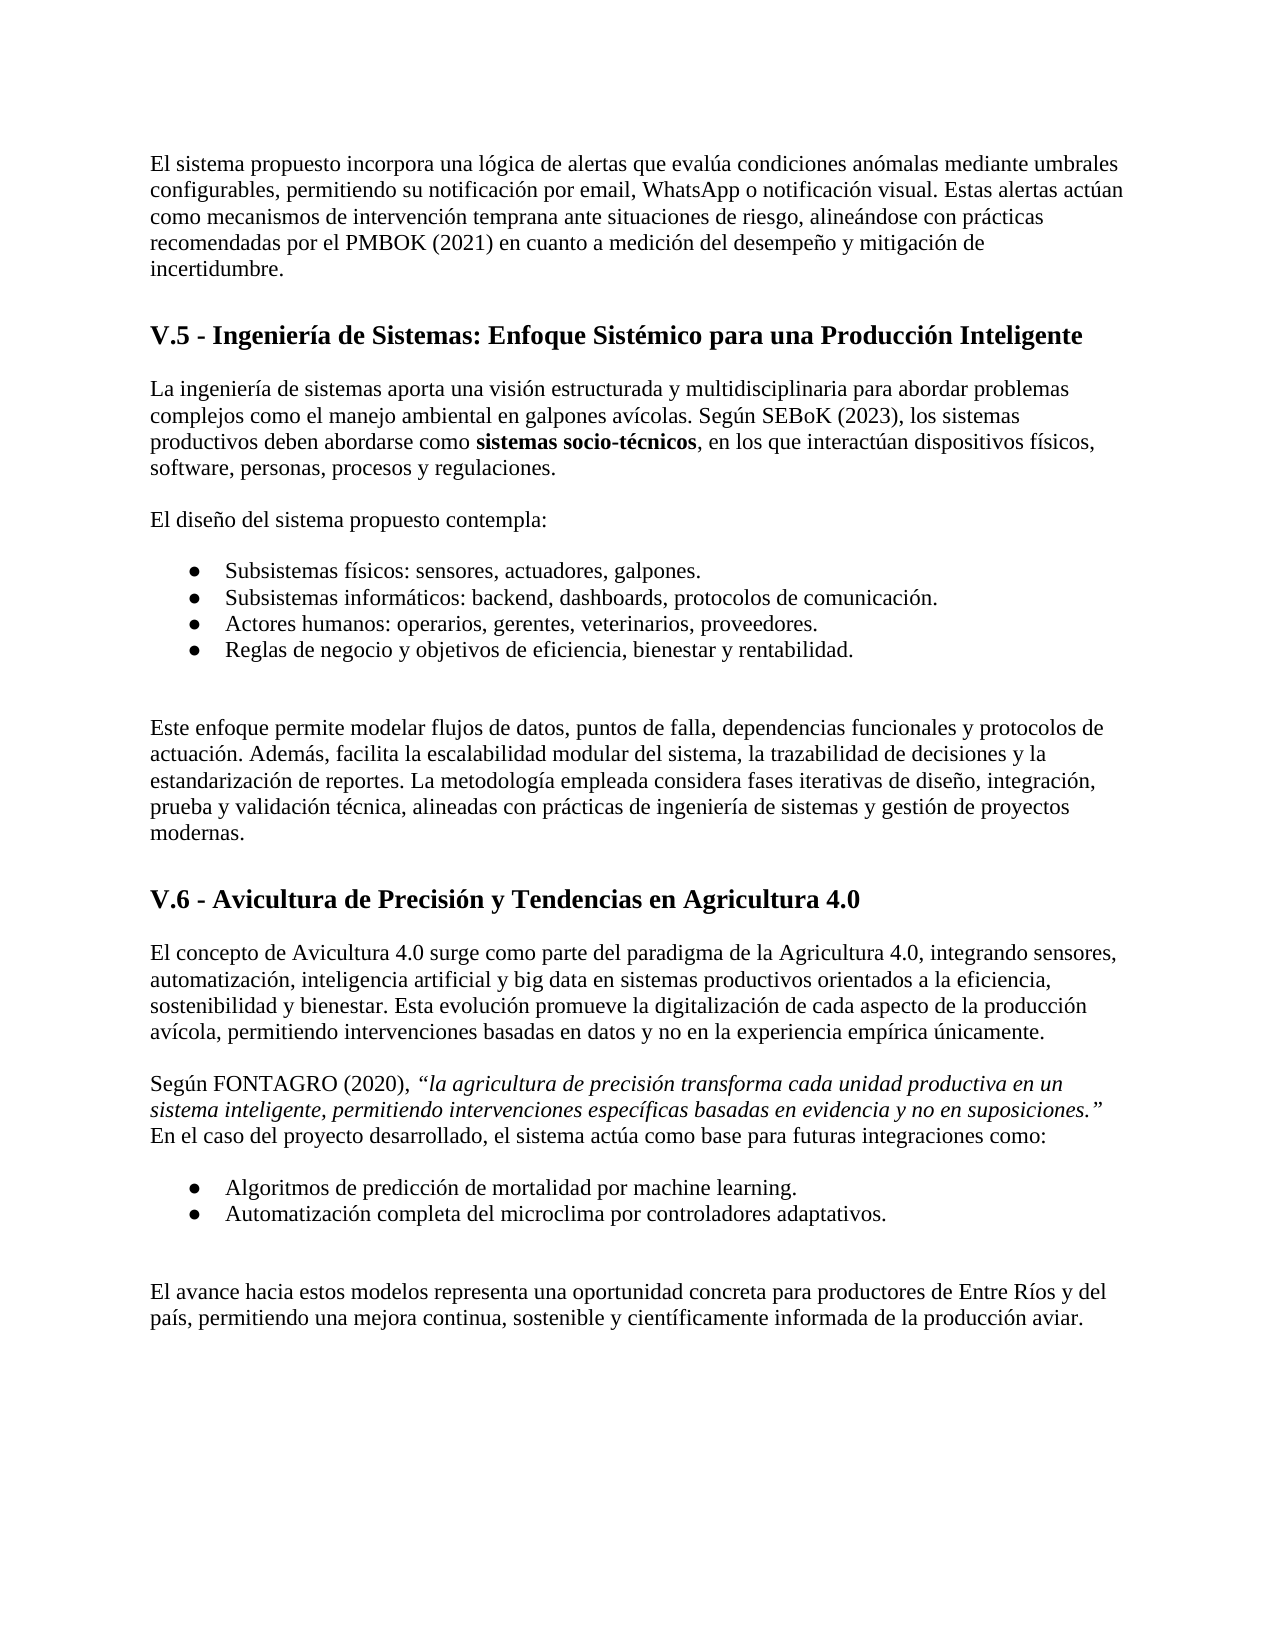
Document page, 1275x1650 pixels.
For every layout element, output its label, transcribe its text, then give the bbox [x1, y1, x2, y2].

text El sistema propuesto incorpora una lógica de alertas que evalúa condiciones anómalas mediante umbrales configurables, permitiendo su notificación por email, WhatsApp o notificación visual. Estas alertas actúan como mecanismos de intervención temprana ante situaciones de riesgo, alineándose con prácticas recomendadas por el PMBOK (2021) en cuanto a medición del desempeño y mitigación de incertidumbre. [150, 150, 1125, 282]
subtitle V.5 - Ingeniería de Sistemas: Enfoque Sistémico para una Producción Inteligente [150, 319, 1125, 350]
list Subsistemas físicos: sensores, actuadores, galpones. [187, 557, 1125, 583]
text La ingeniería de sistemas aporta una visión estructurada y multidisciplinaria para abordar problemas complejos como el manejo ambiental en galpones avícolas. Según SEBoK (2023), los sistemas productivos deben abordarse como sistemas socio-técnicos, en los que interactúan dispositivos físicos, software, personas, procesos y regulaciones. [150, 375, 1125, 481]
list Actores humanos: operarios, gerentes, veterinarios, proveedores. [187, 610, 1125, 636]
text Según FONTAGRO (2020), “la agricultura de precisión transforma cada unidad productiva en un sistema inteligente, permitiendo intervenciones específicas basadas en evidencia y no en suposiciones.” En el caso del proyecto desarrollado, el sistema actúa como base para futuras integraciones como: [150, 1070, 1125, 1149]
list Automatización completa del microclima por controladores adaptativos. [187, 1200, 1125, 1227]
text Este enfoque permite modelar flujos de datos, puntos de falla, dependencias funcionales y protocolos de actuación. Además, facilita la escalabilidad modular del sistema, la trazabilidad de decisiones y la estandarización de reportes. La metodología empleada considera fases iterativas de diseño, integración, prueba y validación técnica, alineadas con prácticas de ingeniería de sistemas y gestión de proyectos modernas. [150, 714, 1125, 846]
subtitle V.6 - Avicultura de Precisión y Tendencias en Agricultura 4.0 [150, 883, 1125, 914]
list Subsistemas informáticos: backend, dashboards, protocolos de comunicación. [187, 583, 1125, 610]
text El diseño del sistema propuesto contempla: [150, 506, 1125, 532]
list Algoritmos de predicción de mortalidad por machine learning. [187, 1174, 1125, 1200]
text El concepto de Avicultura 4.0 surge como parte del paradigma de la Agricultura 4.0, integrando sensores, automatización, inteligencia artificial y big data en sistemas productivos orientados a la eficiencia, sostenibilidad y bienestar. Esta evolución promueve la digitalización de cada aspecto de la producción avícola, permitiendo intervenciones basadas en datos y no en la experiencia empírica únicamente. [150, 939, 1125, 1045]
text El avance hacia estos modelos representa una oportunidad concreta para productores de Entre Ríos y del país, permitiendo una mejora continua, sostenible y científicamente informada de la producción aviar. [150, 1278, 1125, 1331]
list Reglas de negocio y objetivos de eficiencia, bienestar y rentabilidad. [187, 636, 1125, 689]
